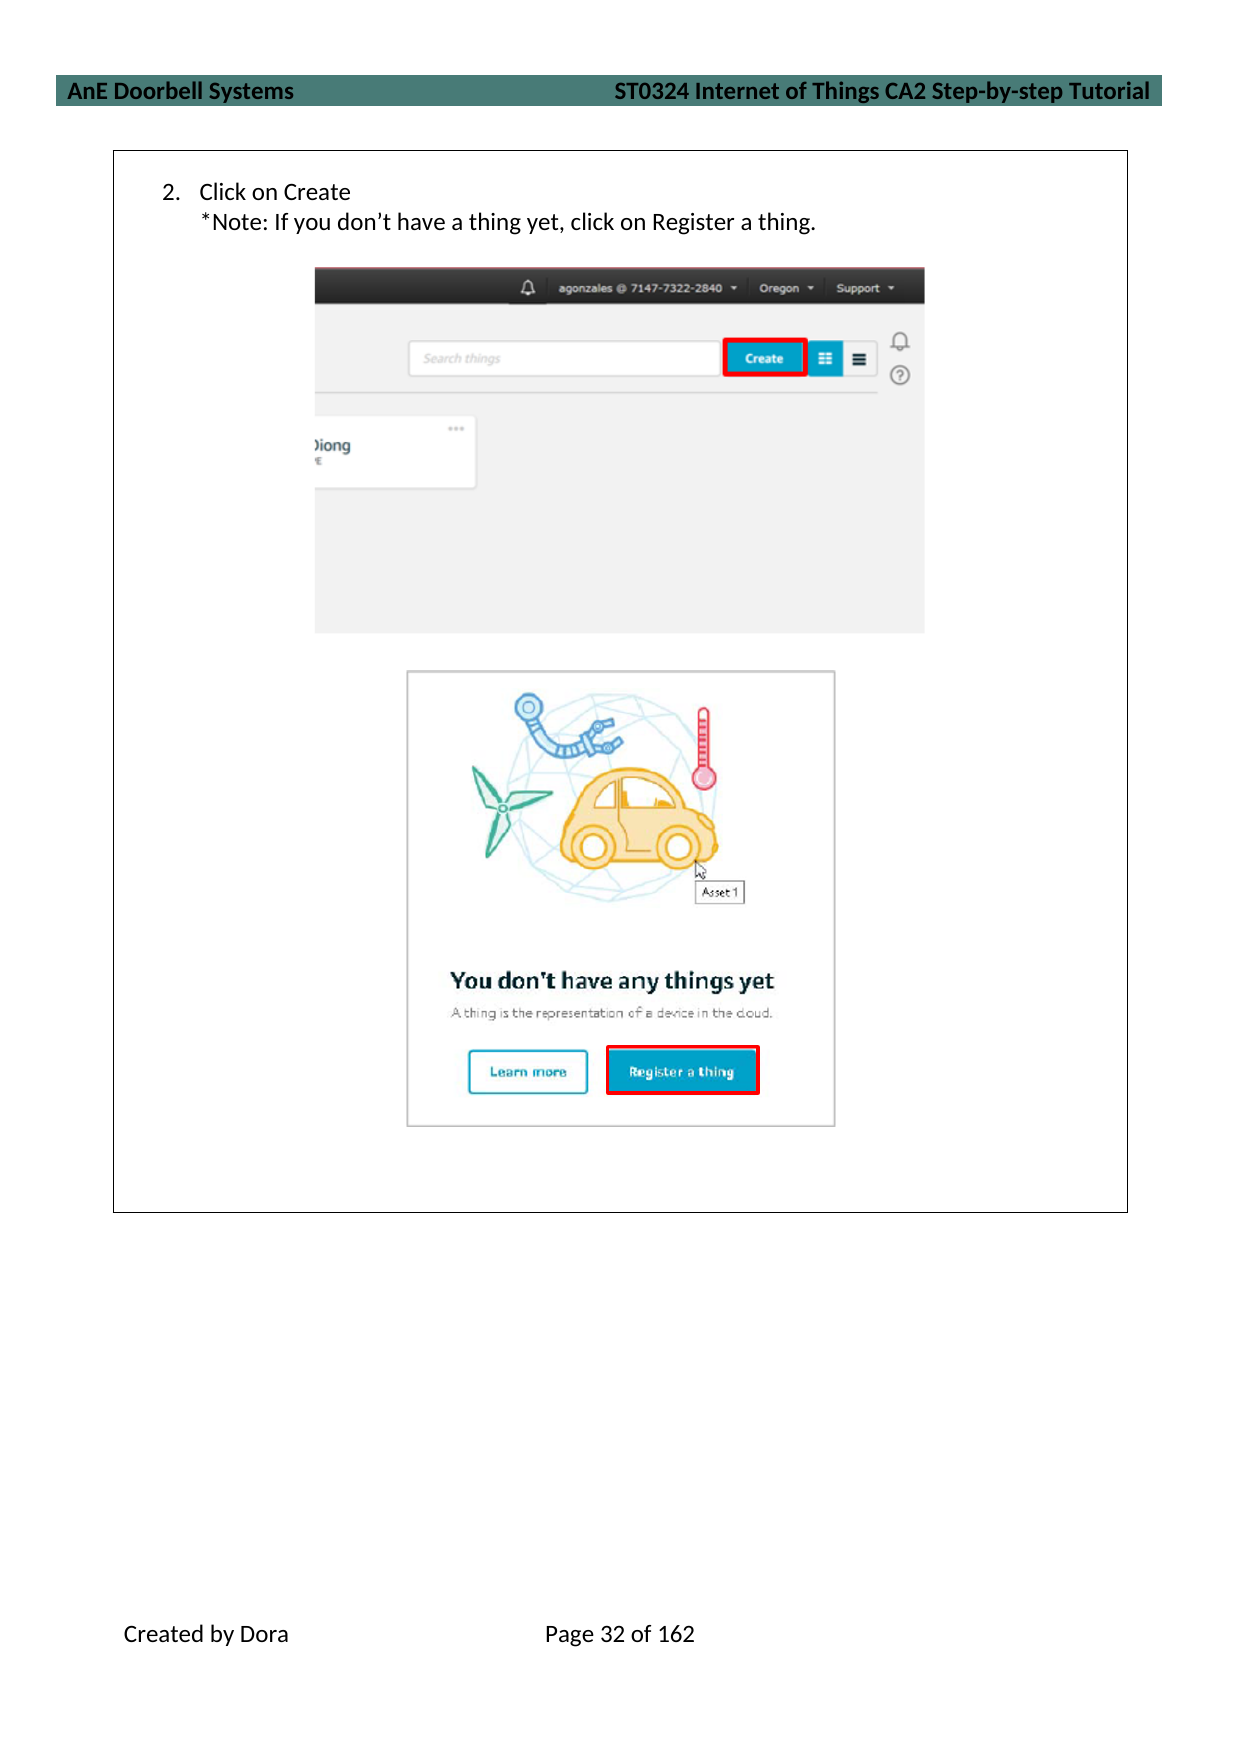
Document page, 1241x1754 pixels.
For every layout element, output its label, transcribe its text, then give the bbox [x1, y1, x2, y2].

table_cell Click on Create *Note: If you don’t have a thing yet, click on Register a thing. [114, 151, 1127, 1212]
picture [305, 262, 936, 641]
picture [400, 665, 841, 1132]
